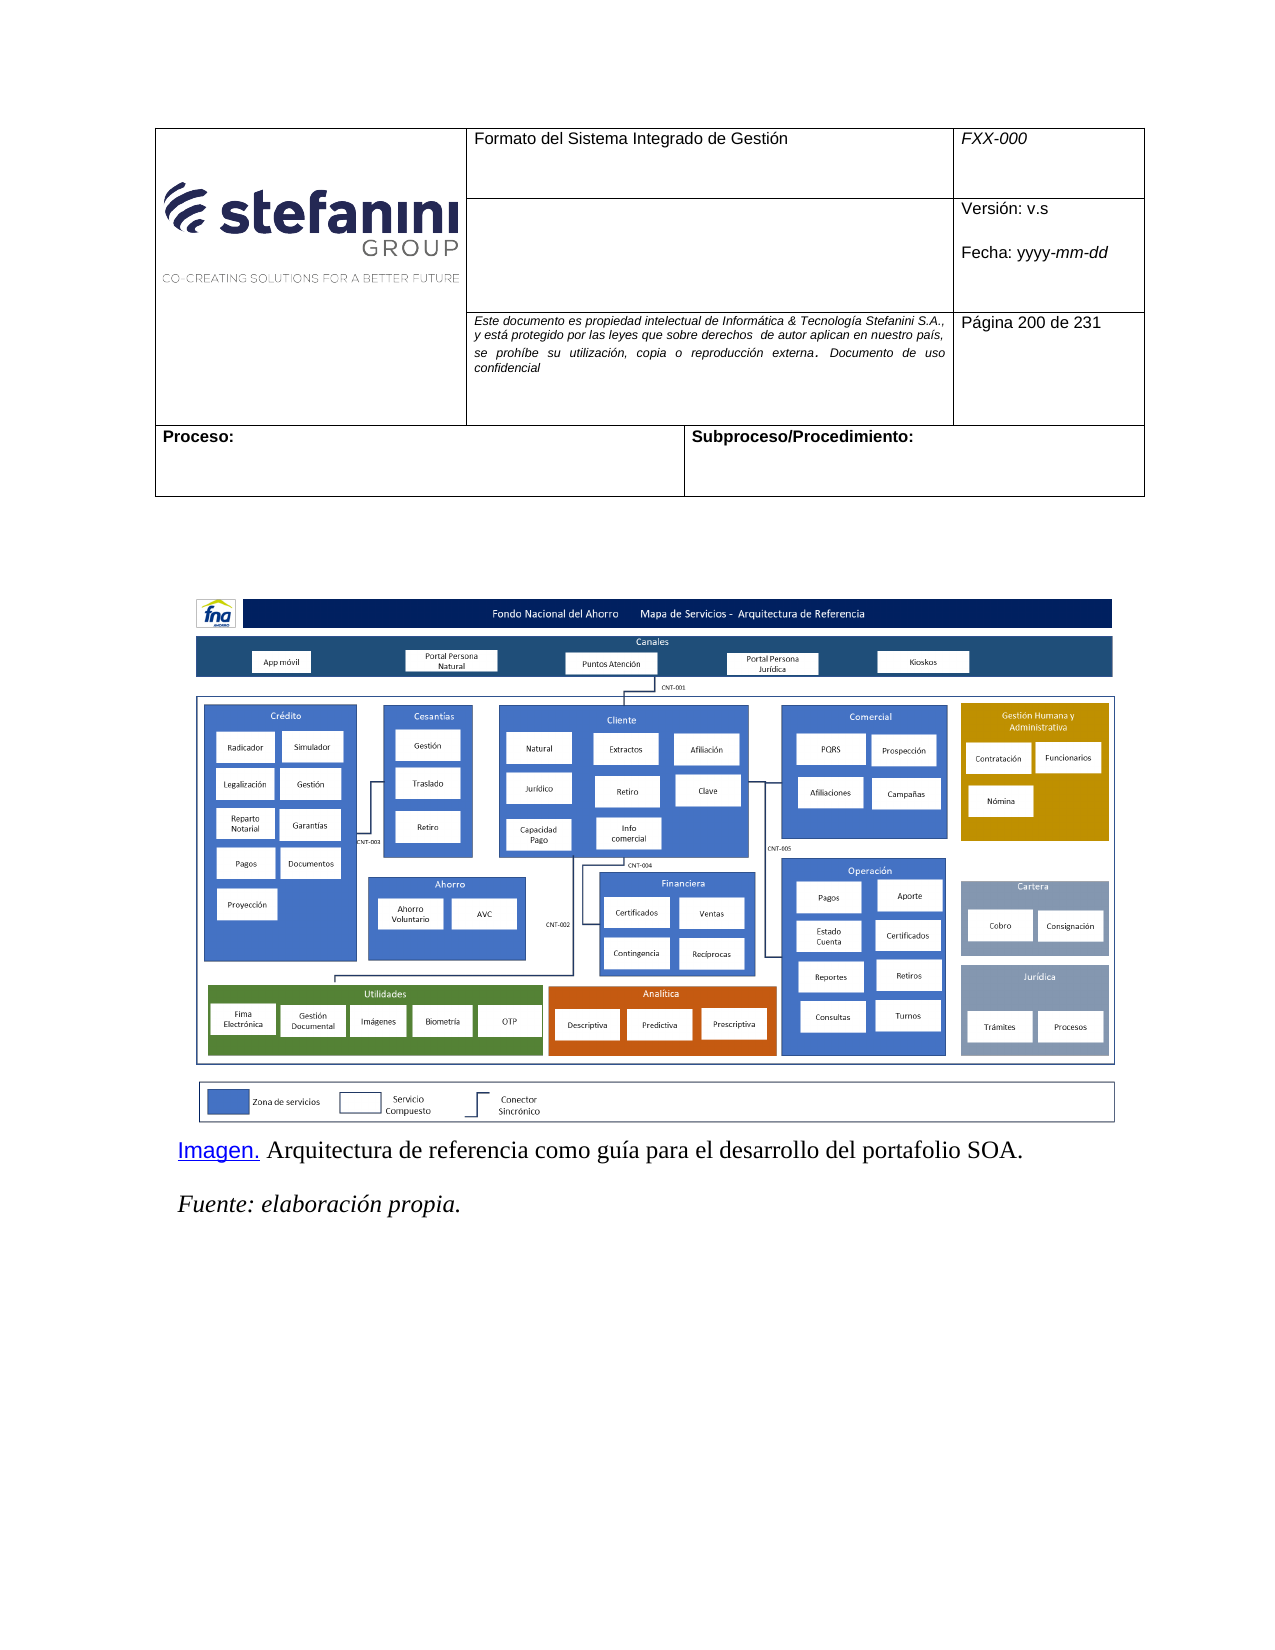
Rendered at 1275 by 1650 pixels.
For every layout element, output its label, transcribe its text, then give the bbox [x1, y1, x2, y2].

text Fuente: elaboración propia. [177, 1189, 1098, 1218]
picture [162, 182, 460, 286]
picture [196, 599, 1115, 1123]
text Imagen. Arquitectura de referencia como guía para el desarrollo del portafolio SOA. [177, 1135, 1098, 1164]
